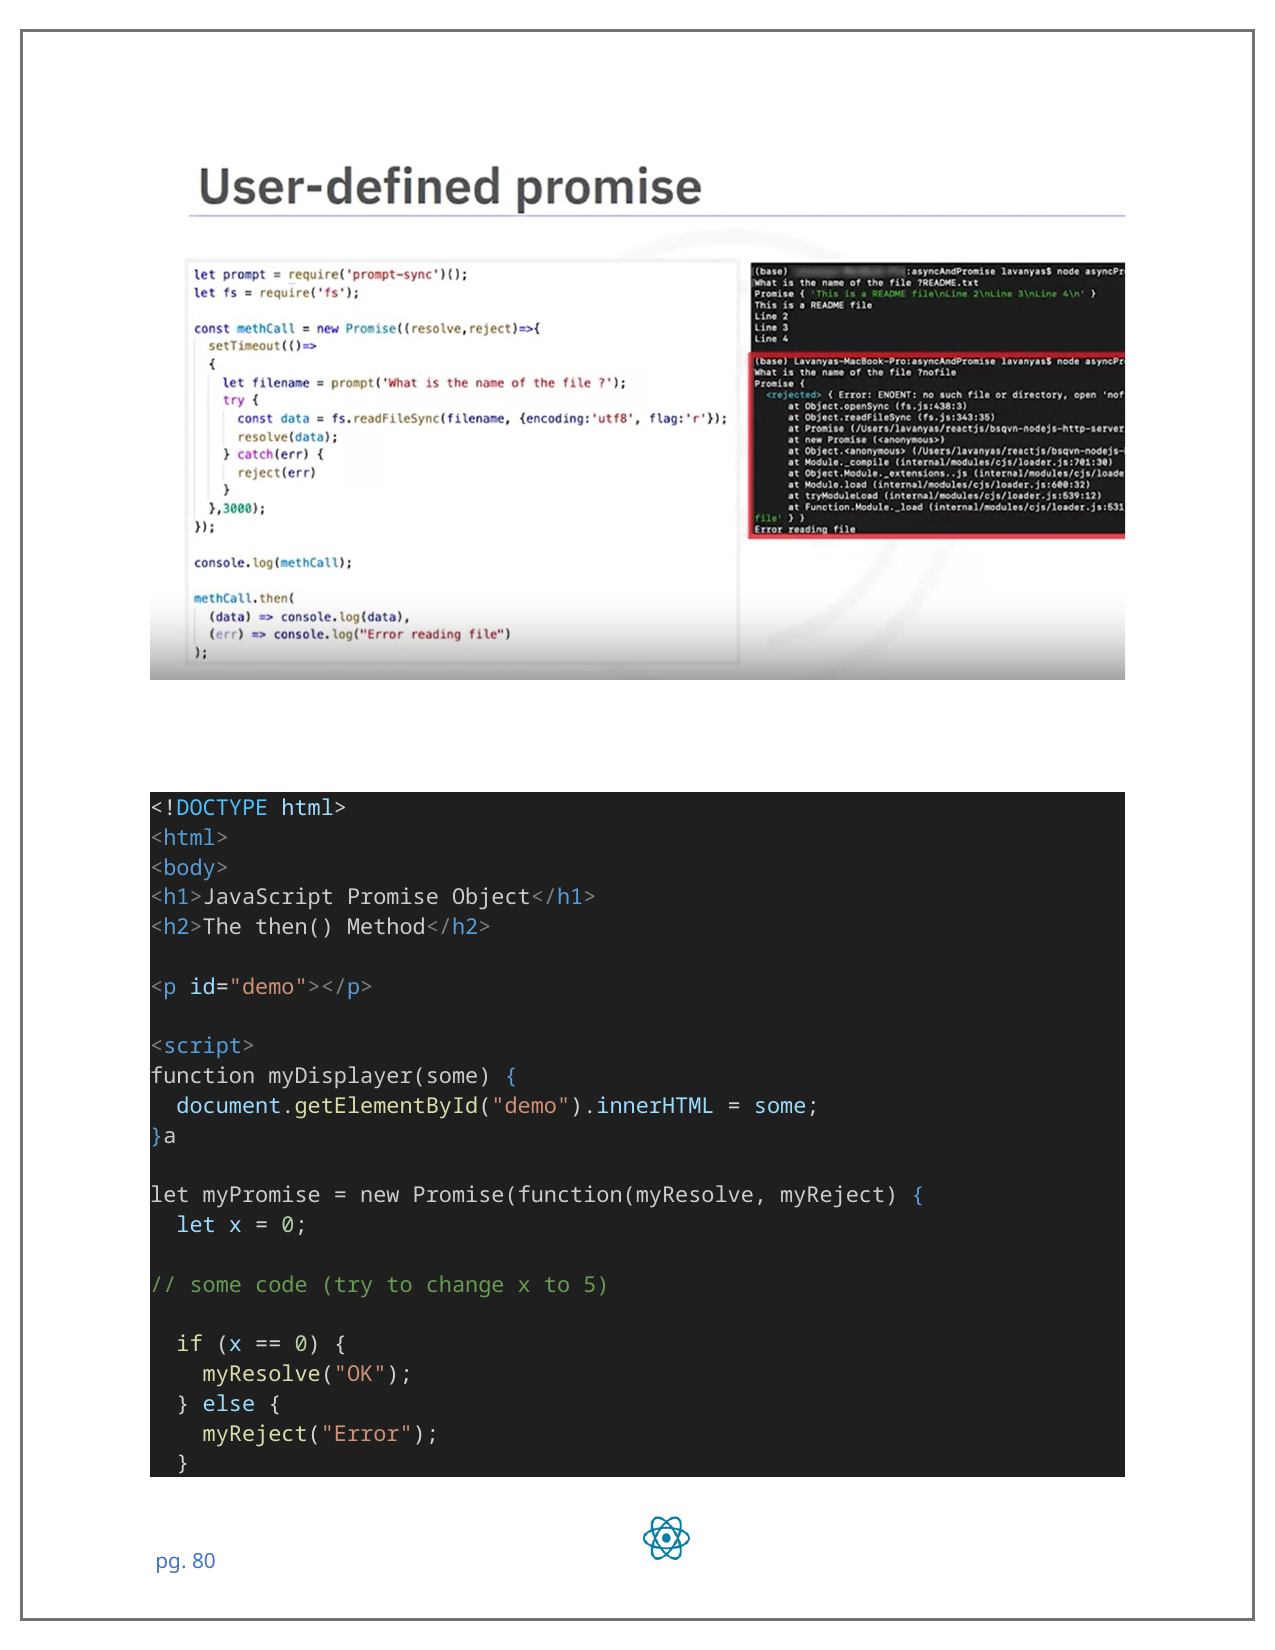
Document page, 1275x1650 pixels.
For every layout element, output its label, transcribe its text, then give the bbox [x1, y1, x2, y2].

text document.getElementById("demo").innerHTML = some; [150, 1090, 1125, 1119]
text }a [150, 1119, 1125, 1149]
text <p id="demo"></p> [150, 971, 1125, 1000]
picture [150, 150, 1125, 680]
text // some code (try to change x to 5) [150, 1268, 1125, 1298]
text } else { [150, 1388, 1125, 1417]
text <script> [150, 1030, 1125, 1060]
text <body> [150, 851, 1125, 881]
text <html> [150, 822, 1125, 851]
text let myPromise = new Promise(function(myResolve, myReject) { [150, 1179, 1125, 1209]
text <h1>JavaScript Promise Object</h1> [150, 881, 1125, 911]
text function myDisplayer(some) { [150, 1060, 1125, 1090]
text if (x == 0) { [150, 1328, 1125, 1358]
picture [632, 1508, 700, 1569]
text myReject("Error"); [150, 1417, 1125, 1447]
text myResolve("OK"); [150, 1358, 1125, 1388]
text <h2>The then() Method</h2> [150, 911, 1125, 941]
text <!DOCTYPE html> [150, 792, 1125, 822]
text let x = 0; [150, 1209, 1125, 1239]
text } [150, 1447, 1125, 1477]
